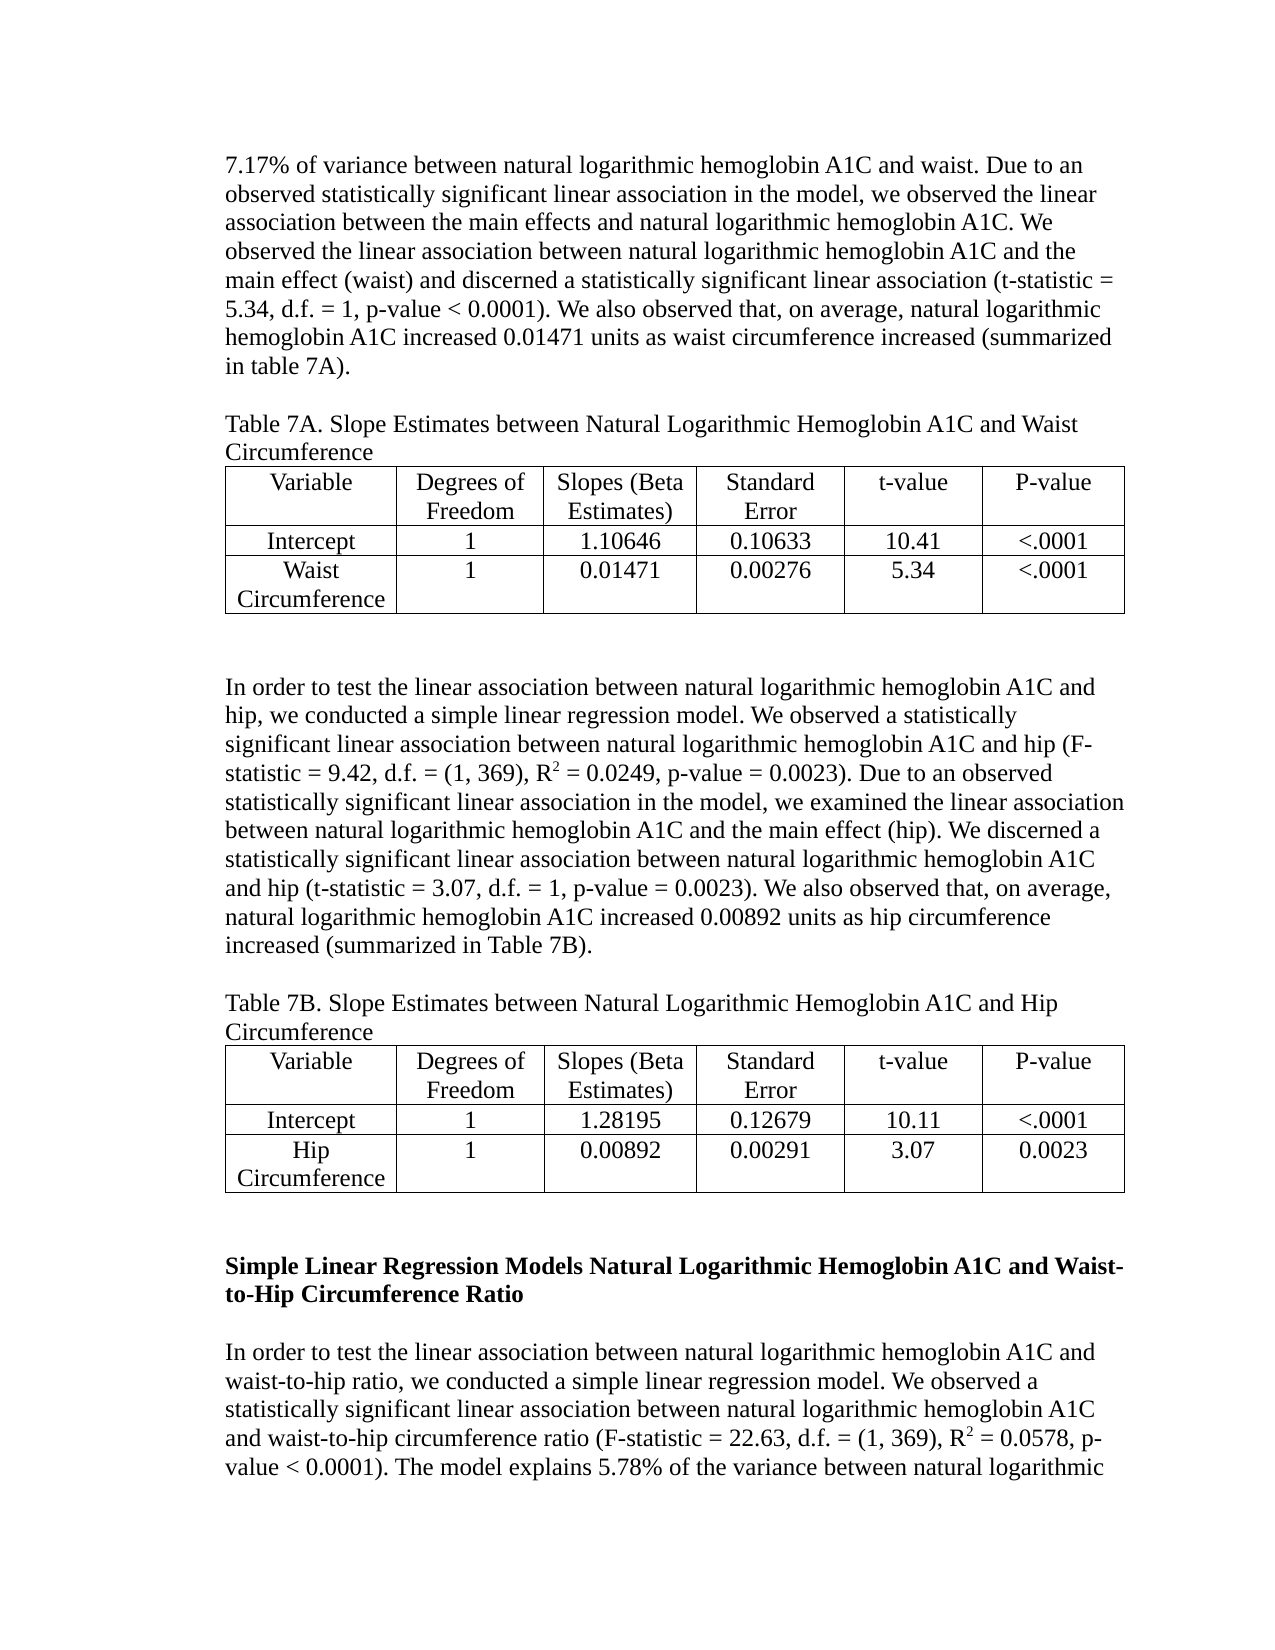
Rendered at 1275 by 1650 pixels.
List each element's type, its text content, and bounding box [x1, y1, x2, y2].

table_cell Intercept [226, 1105, 396, 1134]
table_cell 0.10633 [697, 526, 844, 554]
table_cell <.0001 [983, 556, 1124, 613]
table_cell Waist Circumference [226, 556, 396, 613]
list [225, 150, 1125, 380]
table_header Standard Error [697, 1046, 844, 1104]
table_header t-value [845, 1046, 982, 1104]
list In order to test the linear association between natural logarithmic hemoglobin A1C and hip, we conducted a simple linear regression model. We observed a statistically significant linear association between natural logarithmic hemoglobin A1C and hip (F-statistic = 9.42, d.f. = (1, 369), R2 = 0.0249, p-value = 0.0023). Due to an observed statistically significant linear association in the model, we examined the linear association between natural logarithmic hemoglobin A1C and the main effect (hip). We discerned a statistically significant linear association between natural logarithmic hemoglobin A1C and hip (t-statistic = 3.07, d.f. = 1, p-value = 0.0023). We also observed that, on average, natural logarithmic hemoglobin A1C increased 0.00892 units as hip circumference increased (summarized in Table 7B). [225, 672, 1125, 959]
table_cell 10.41 [845, 526, 982, 554]
table_cell 1 [397, 1135, 544, 1192]
table_header Slopes (Beta Estimates) [545, 1046, 696, 1104]
table_cell 0.0023 [983, 1135, 1124, 1192]
table_cell 3.07 [845, 1135, 982, 1192]
table_cell 0.00276 [697, 556, 844, 613]
table_cell <.0001 [983, 526, 1124, 554]
table_cell 10.11 [845, 1105, 982, 1134]
table_cell 1.10646 [544, 526, 696, 554]
table_header Variable [226, 467, 396, 525]
table_cell <.0001 [983, 1105, 1124, 1134]
table_header Degrees of Freedom [397, 467, 543, 525]
list Table 7A. Slope Estimates between Natural Logarithmic Hemoglobin A1C and Waist Circumference [225, 409, 1125, 466]
table_cell Hip Circumference [226, 1135, 396, 1192]
table_header t-value [845, 467, 982, 525]
table_cell 1 [397, 556, 543, 613]
list Simple Linear Regression Models Natural Logarithmic Hemoglobin A1C and Waist-to-Hip Circumference Ratio [225, 1251, 1125, 1308]
table_cell 0.00892 [545, 1135, 696, 1192]
table_header Slopes (Beta Estimates) [544, 467, 696, 525]
table_cell Intercept [226, 526, 396, 554]
table_header P-value [983, 467, 1124, 525]
table_header Standard Error [697, 467, 844, 525]
table_cell 5.34 [845, 556, 982, 613]
list Table 7B. Slope Estimates between Natural Logarithmic Hemoglobin A1C and Hip Circumference [225, 988, 1125, 1045]
table_header Degrees of Freedom [397, 1046, 544, 1104]
table_cell 0.00291 [697, 1135, 844, 1192]
table_cell 1.28195 [545, 1105, 696, 1134]
table_cell 0.01471 [544, 556, 696, 613]
table_cell 0.12679 [697, 1105, 844, 1134]
table_header Variable [226, 1046, 396, 1104]
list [225, 1337, 1125, 1481]
table_cell 1 [397, 526, 543, 554]
table_header P-value [983, 1046, 1124, 1104]
table_cell 1 [397, 1105, 544, 1134]
